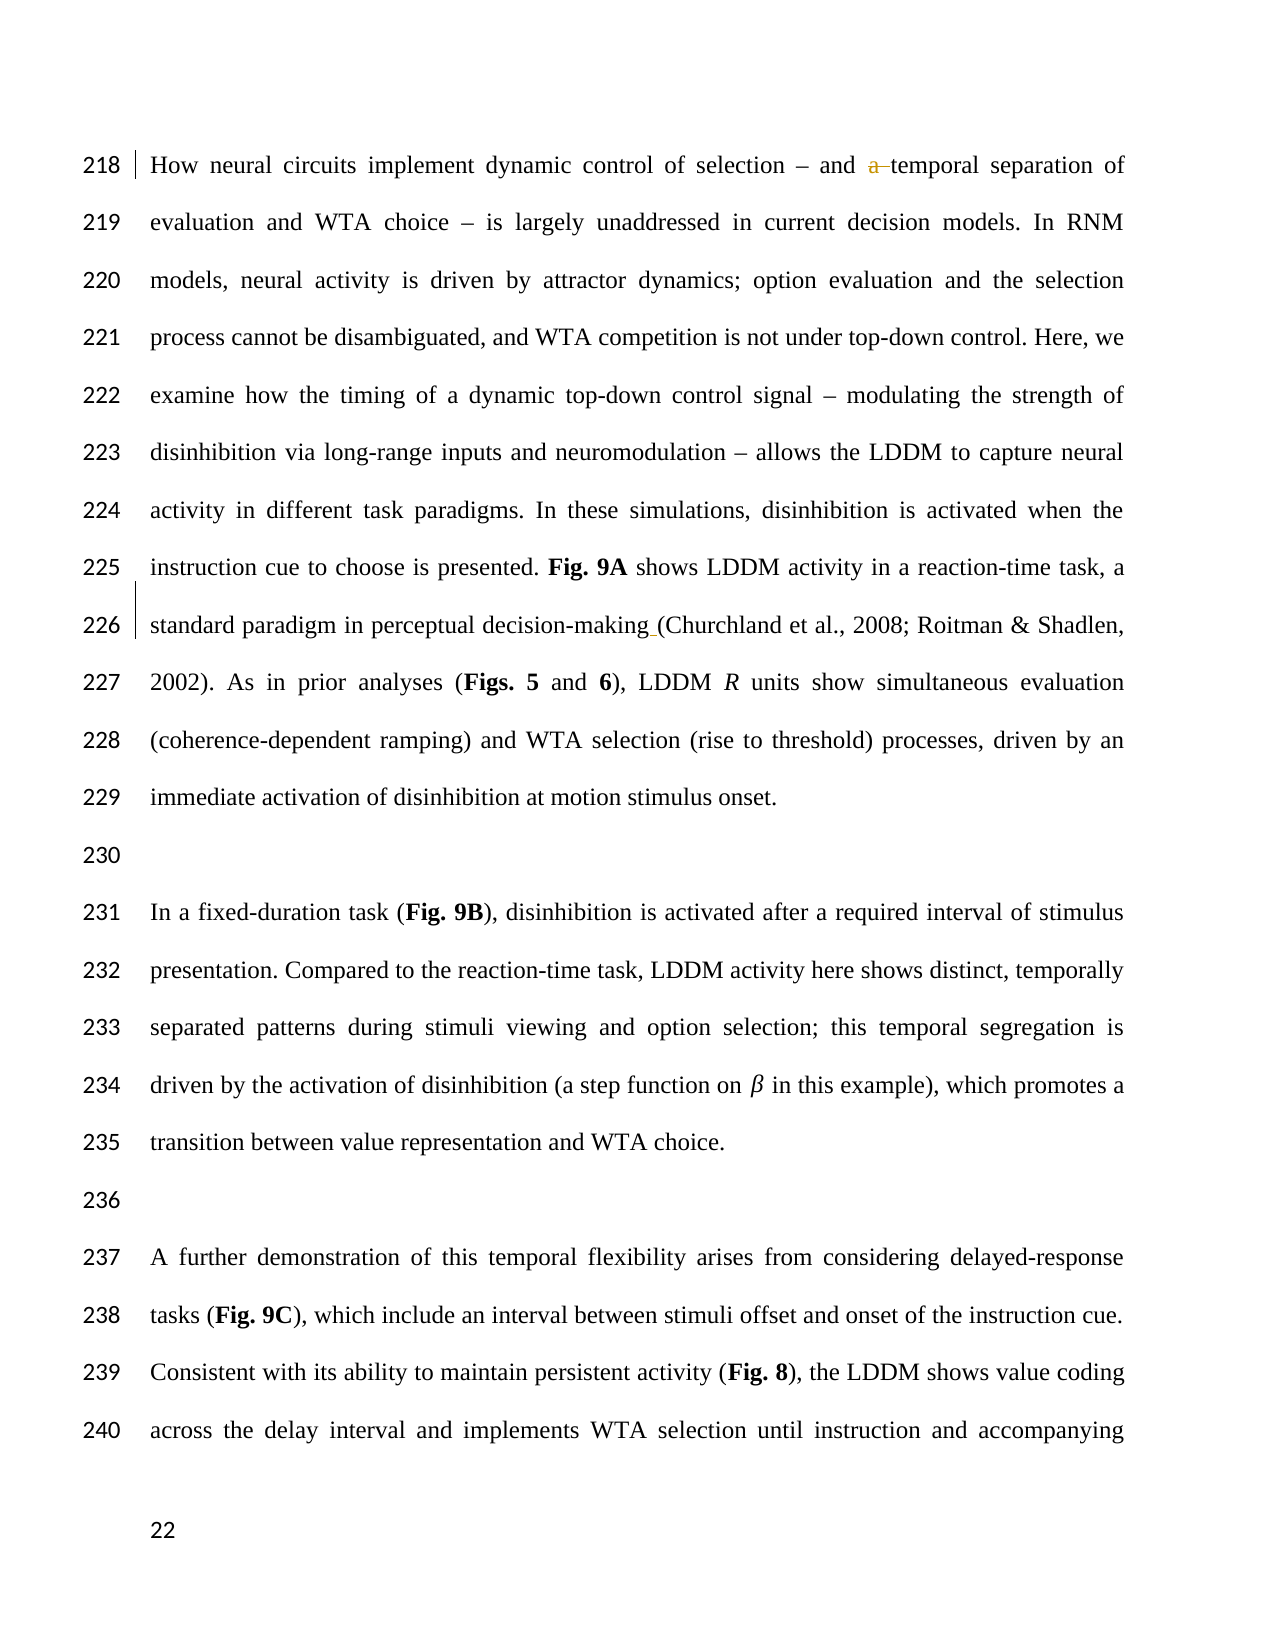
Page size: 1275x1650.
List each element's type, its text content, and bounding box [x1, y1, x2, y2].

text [150, 1242, 1125, 1444]
text How neural circuits implement dynamic control of selection – and temporal separation of evaluation and WTA choice – is largely unaddressed in current decision models. In RNM models, neural activity is driven by attractor dynamics; option evaluation and the selection process cannot be disambiguated, and WTA competition is not under top-down control. Here, we examine how the timing of a dynamic top-down control signal – modulating the strength of disinhibition via long-range inputs and neuromodulation – allows the LDDM to capture neural activity in different task paradigms. In these simulations, disinhibition is activated when the instruction cue to choose is presented. Fig. 9A shows LDDM activity in a reaction-time task, a standard paradigm in perceptual decision-making(Churchland et al., 2008; Roitman & Shadlen, 2002). As in prior analyses (Figs. 5 and 6), LDDM R units show simultaneous evaluation (coherence-dependent ramping) and WTA selection (rise to threshold) processes, driven by an immediate activation of disinhibition at motion stimulus onset. [150, 150, 1125, 811]
text In a fixed-duration task (Fig. 9B), disinhibition is activated after a required interval of stimulus presentation. Compared to the reaction-time task, LDDM activity here shows distinct, temporally separated patterns during stimuli viewing and option selection; this temporal segregation is driven by the activation of disinhibition (a step function on in this example), which promotes a transition between value representation and WTA choice. [150, 897, 1125, 1156]
